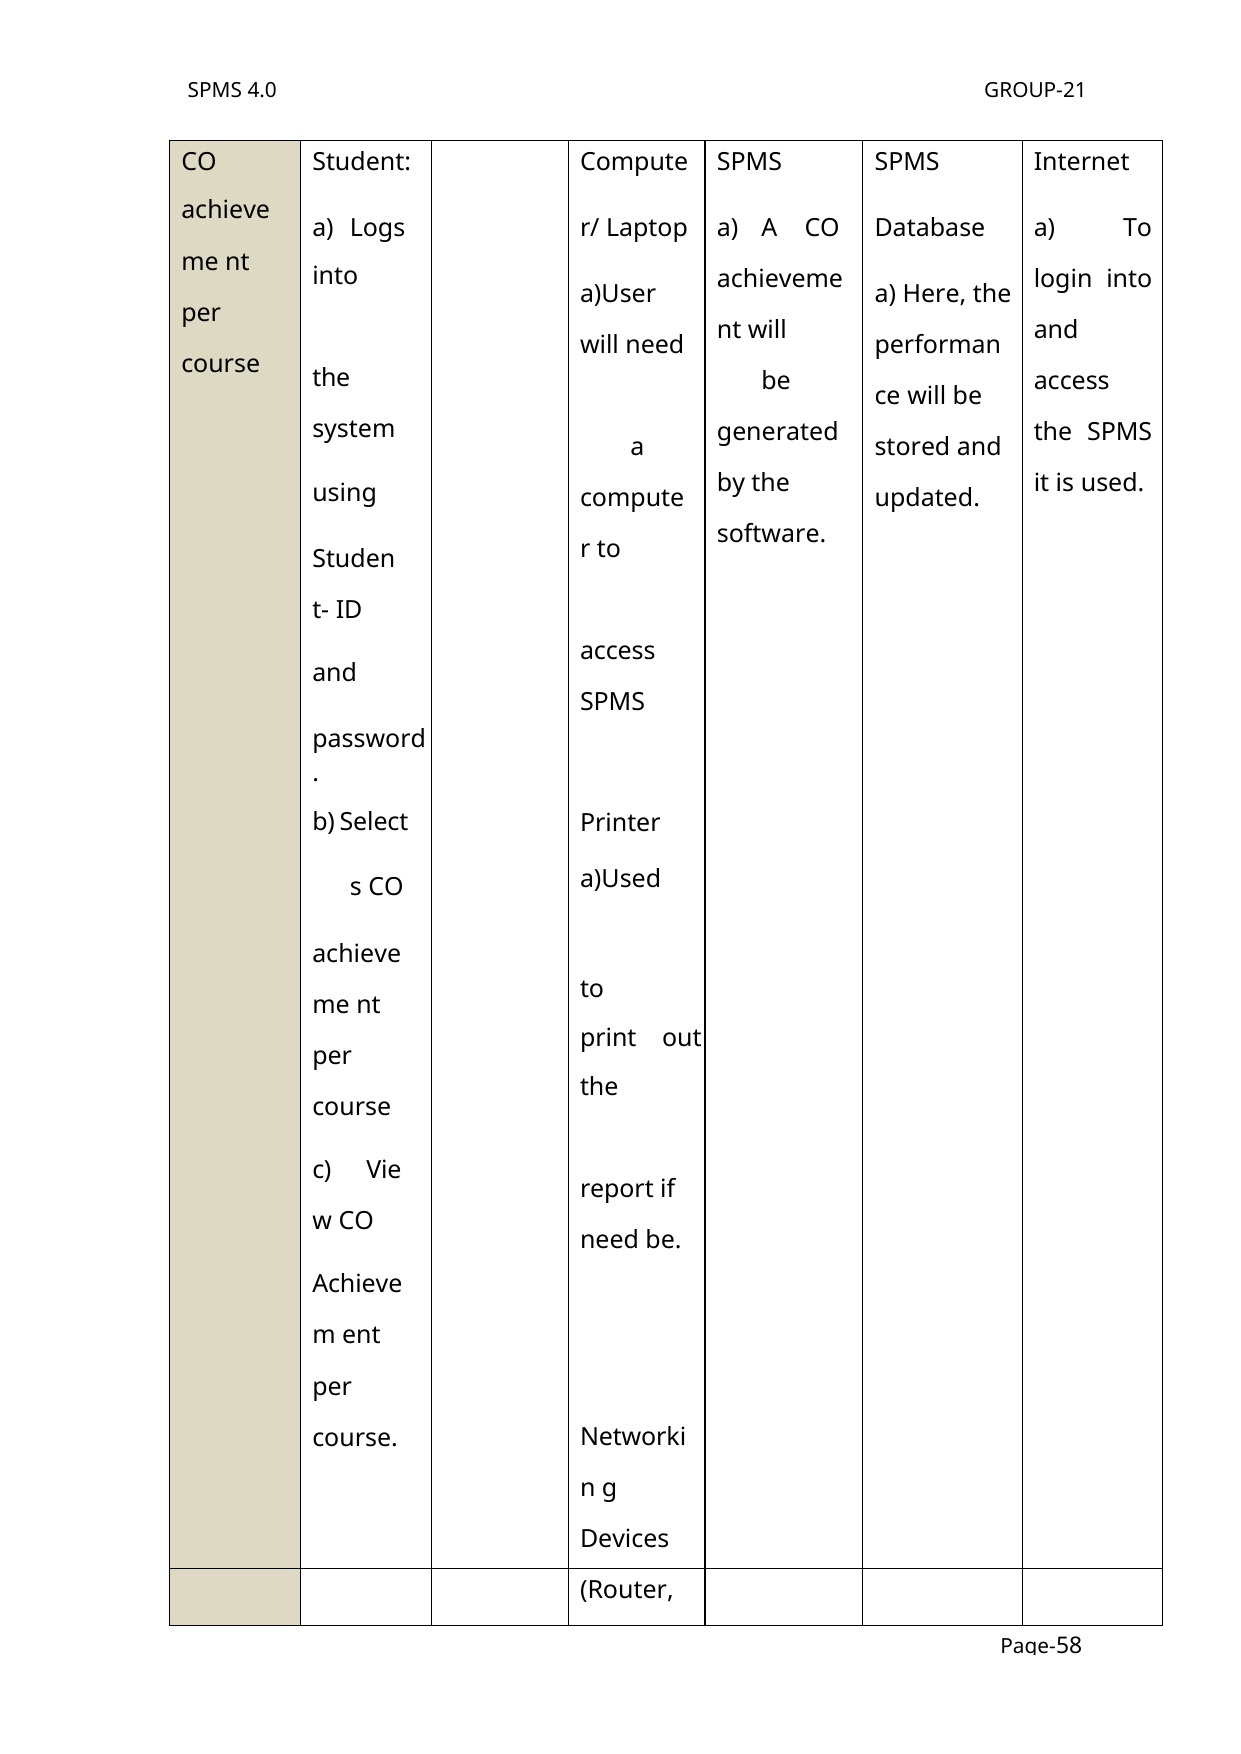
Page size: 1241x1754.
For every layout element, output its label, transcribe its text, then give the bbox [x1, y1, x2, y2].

table_header Internet a) To login into and access the SPMS it is used. [1023, 141, 1162, 1568]
table_header [432, 141, 568, 1568]
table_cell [569, 1569, 704, 1625]
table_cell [301, 1569, 431, 1625]
table_cell [170, 1569, 300, 1625]
table_header Student: Logs into the system using Student- ID and password. Selects CO achieveme nt per course View CO Achievem ent per course. [301, 141, 431, 1568]
table_header SPMS Database a) Here, the performance will be stored and updated. [863, 141, 1022, 1568]
table_cell [706, 1569, 862, 1625]
table_cell [1023, 1569, 1162, 1625]
table_cell [432, 1569, 568, 1625]
table_header SPMS a) A CO achievement will be generated by the software. [706, 141, 862, 1568]
table_header CO achieveme nt per course [170, 141, 300, 1568]
table_header Computer/ Laptop a)User will need a computer to access SPMS Printer a)Used to print out the report if need be. Networkin g Devices [569, 141, 704, 1568]
table_cell [863, 1569, 1022, 1625]
